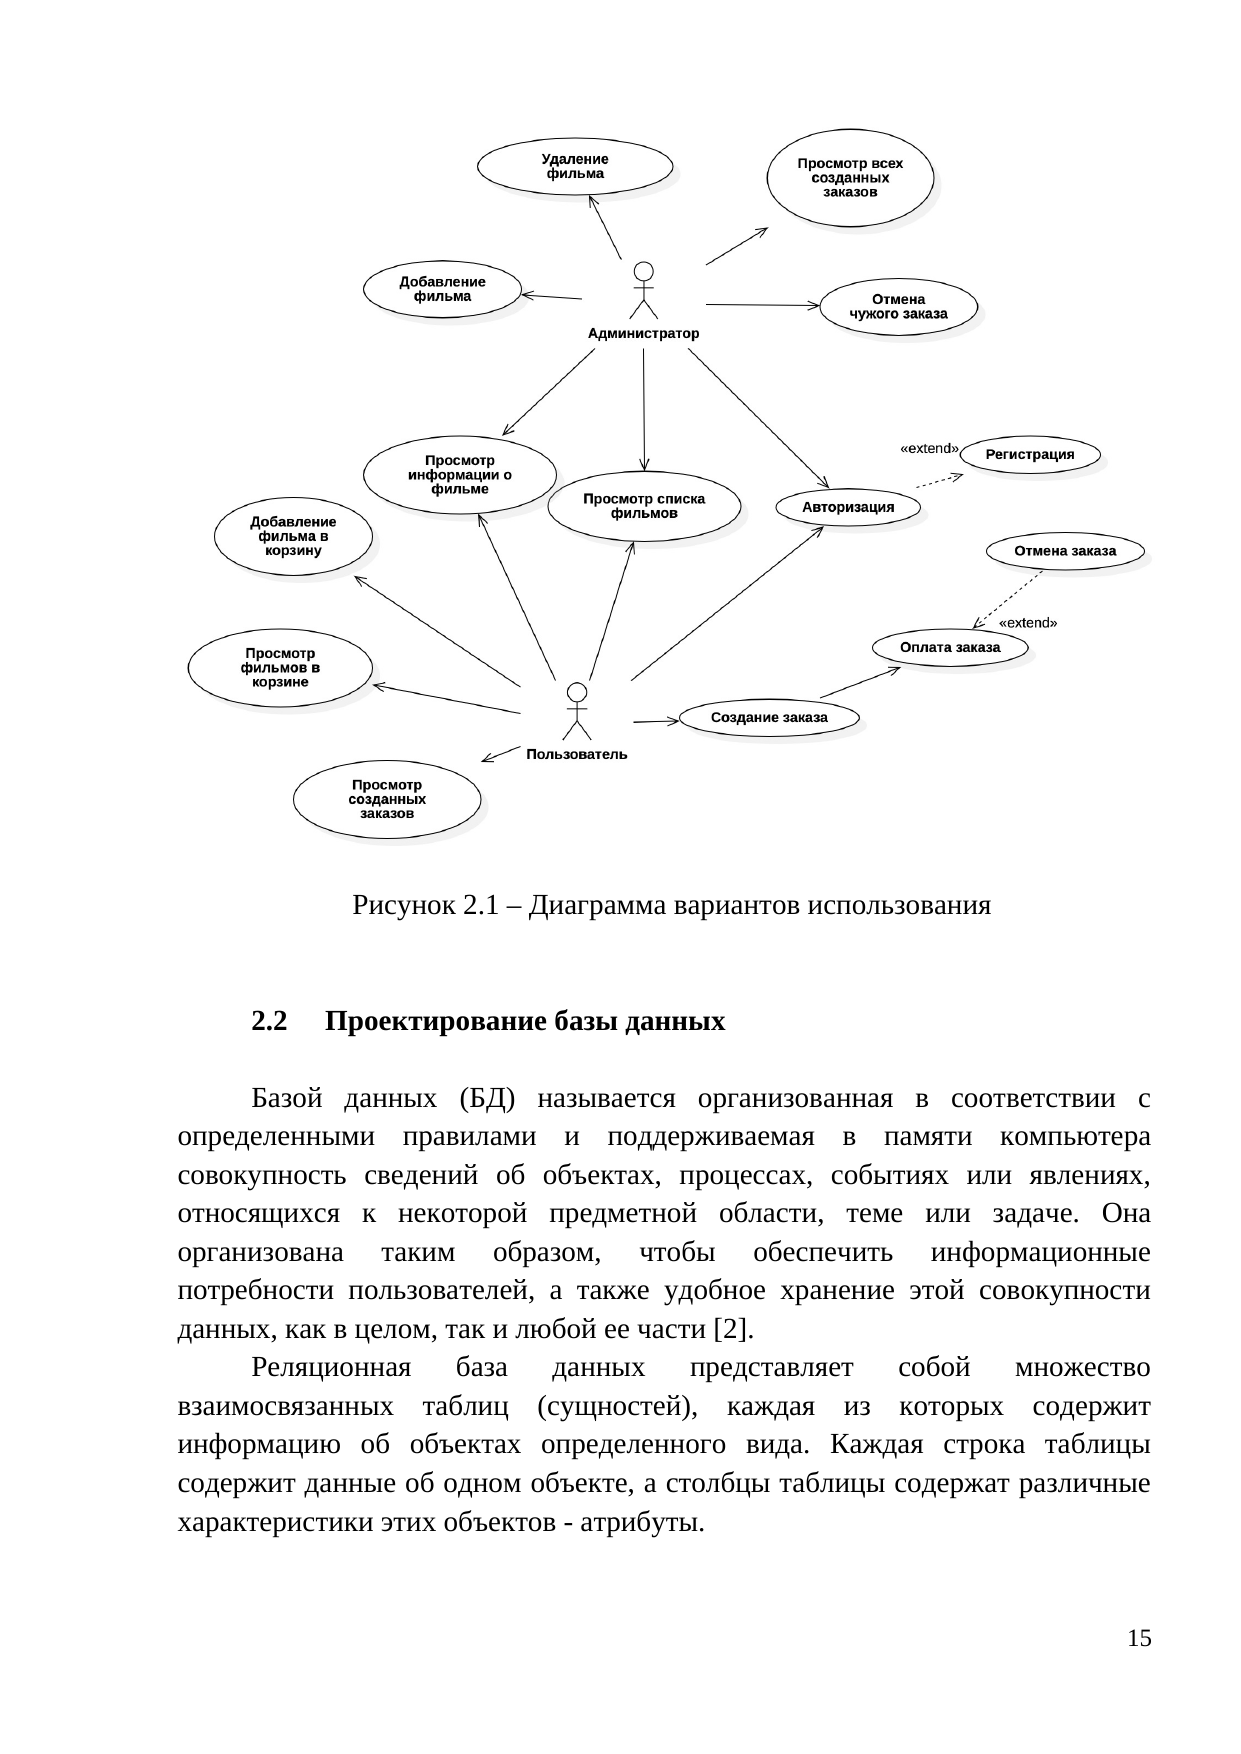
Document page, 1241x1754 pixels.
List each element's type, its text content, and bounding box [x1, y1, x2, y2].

text Базой данных (БД) называется организованная в соответствии с определенными правилами и поддерживаемая в памяти компьютера совокупность сведений об объектах, процессах, событиях или явлениях, относящихся к некоторой предметной области, теме или задаче. Она организована таким образом, чтобы обеспечить информационные потребности пользователей, а также удобное хранение этой совокупности данных, как в целом, так и любой ее части [2]. [177, 1080, 1152, 1344]
text Реляционная база данных представляет собой множество взаимосвязанных таблиц (сущностей), каждая из которых содержит информацию об объектах определенного вида. Каждая строка таблицы содержит данные об одном объекте, а столбцы таблицы содержат различные характеристики этих объектов - атрибуты. [177, 1349, 1152, 1537]
picture [177, 118, 1188, 882]
text Рисунок 2.1 – Диаграмма вариантов использования [177, 887, 1152, 921]
subtitle Проектирование базы данных [177, 1003, 1152, 1036]
